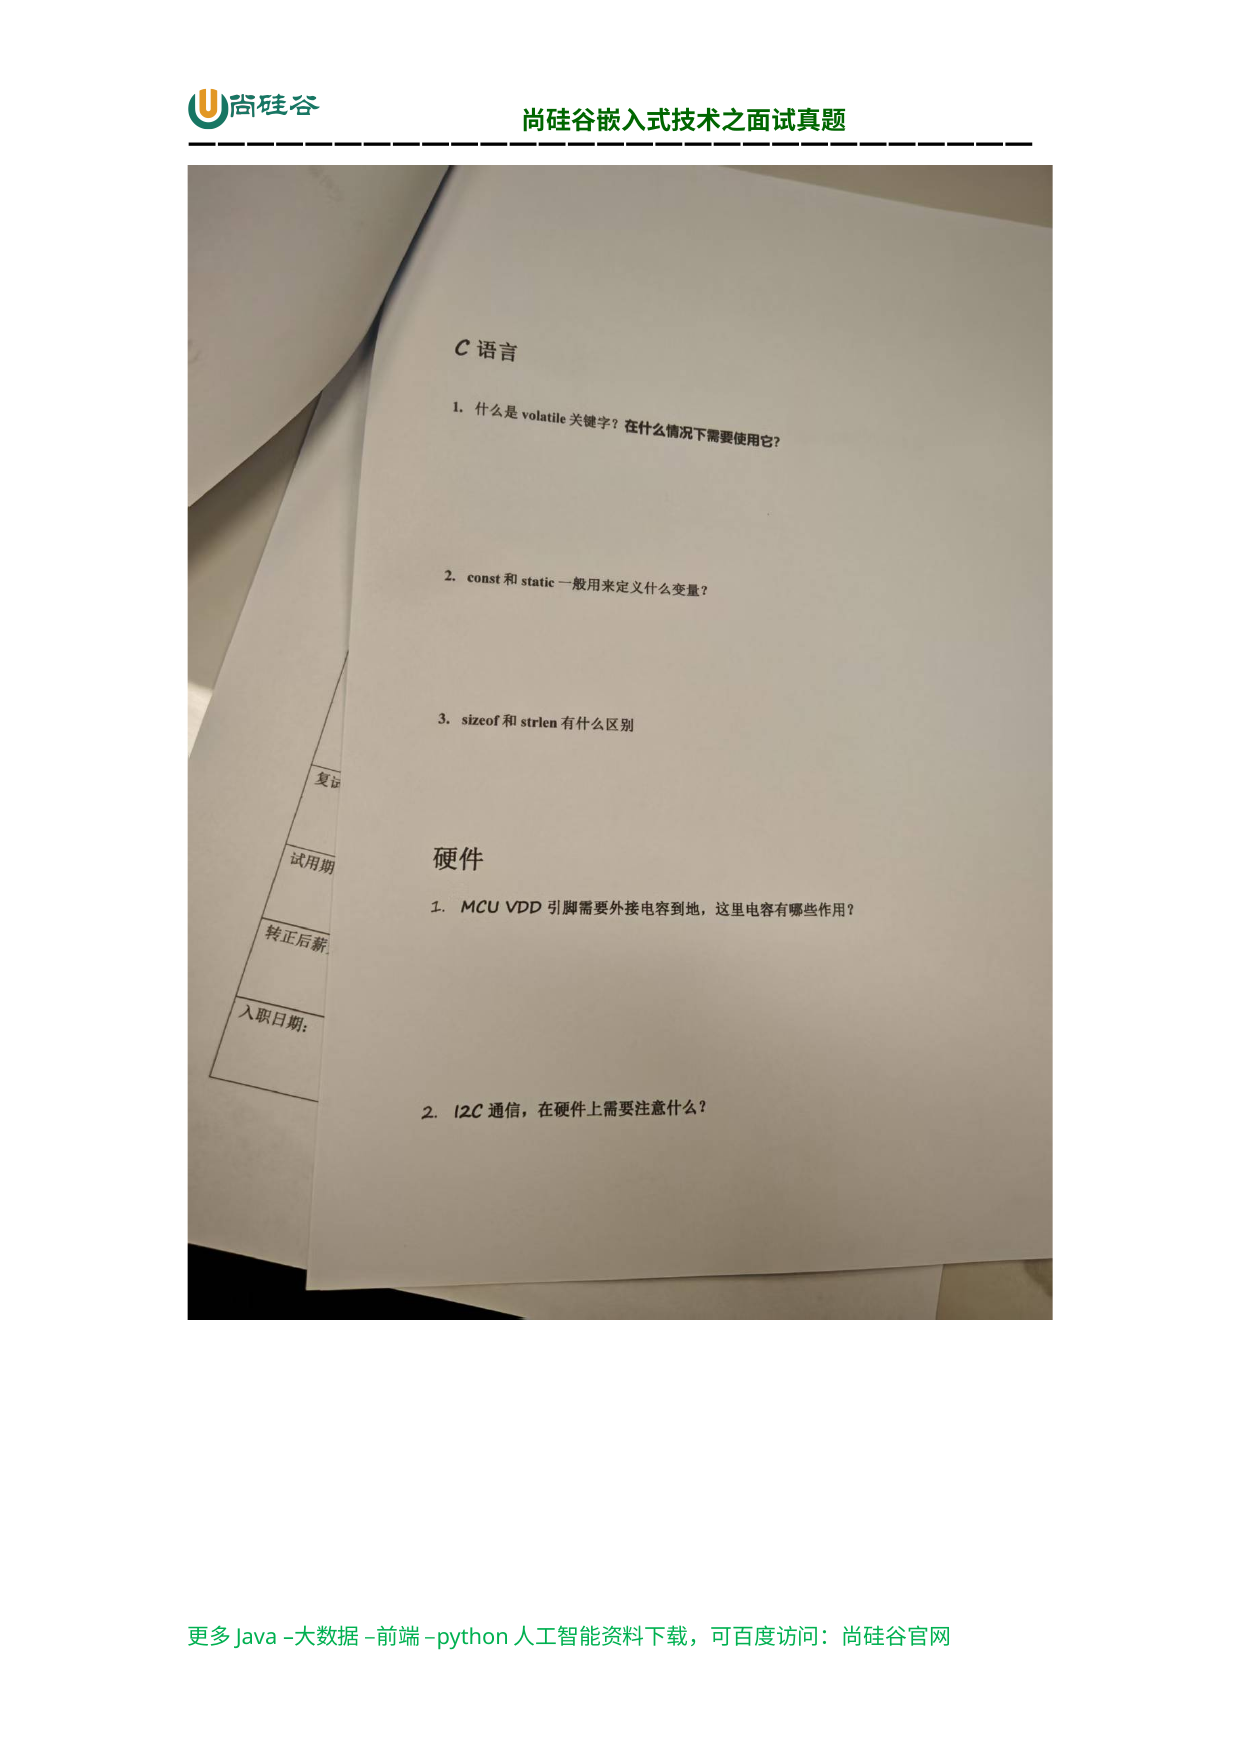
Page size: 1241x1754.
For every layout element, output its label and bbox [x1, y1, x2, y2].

picture [187, 88, 321, 130]
picture [187, 165, 1053, 1320]
